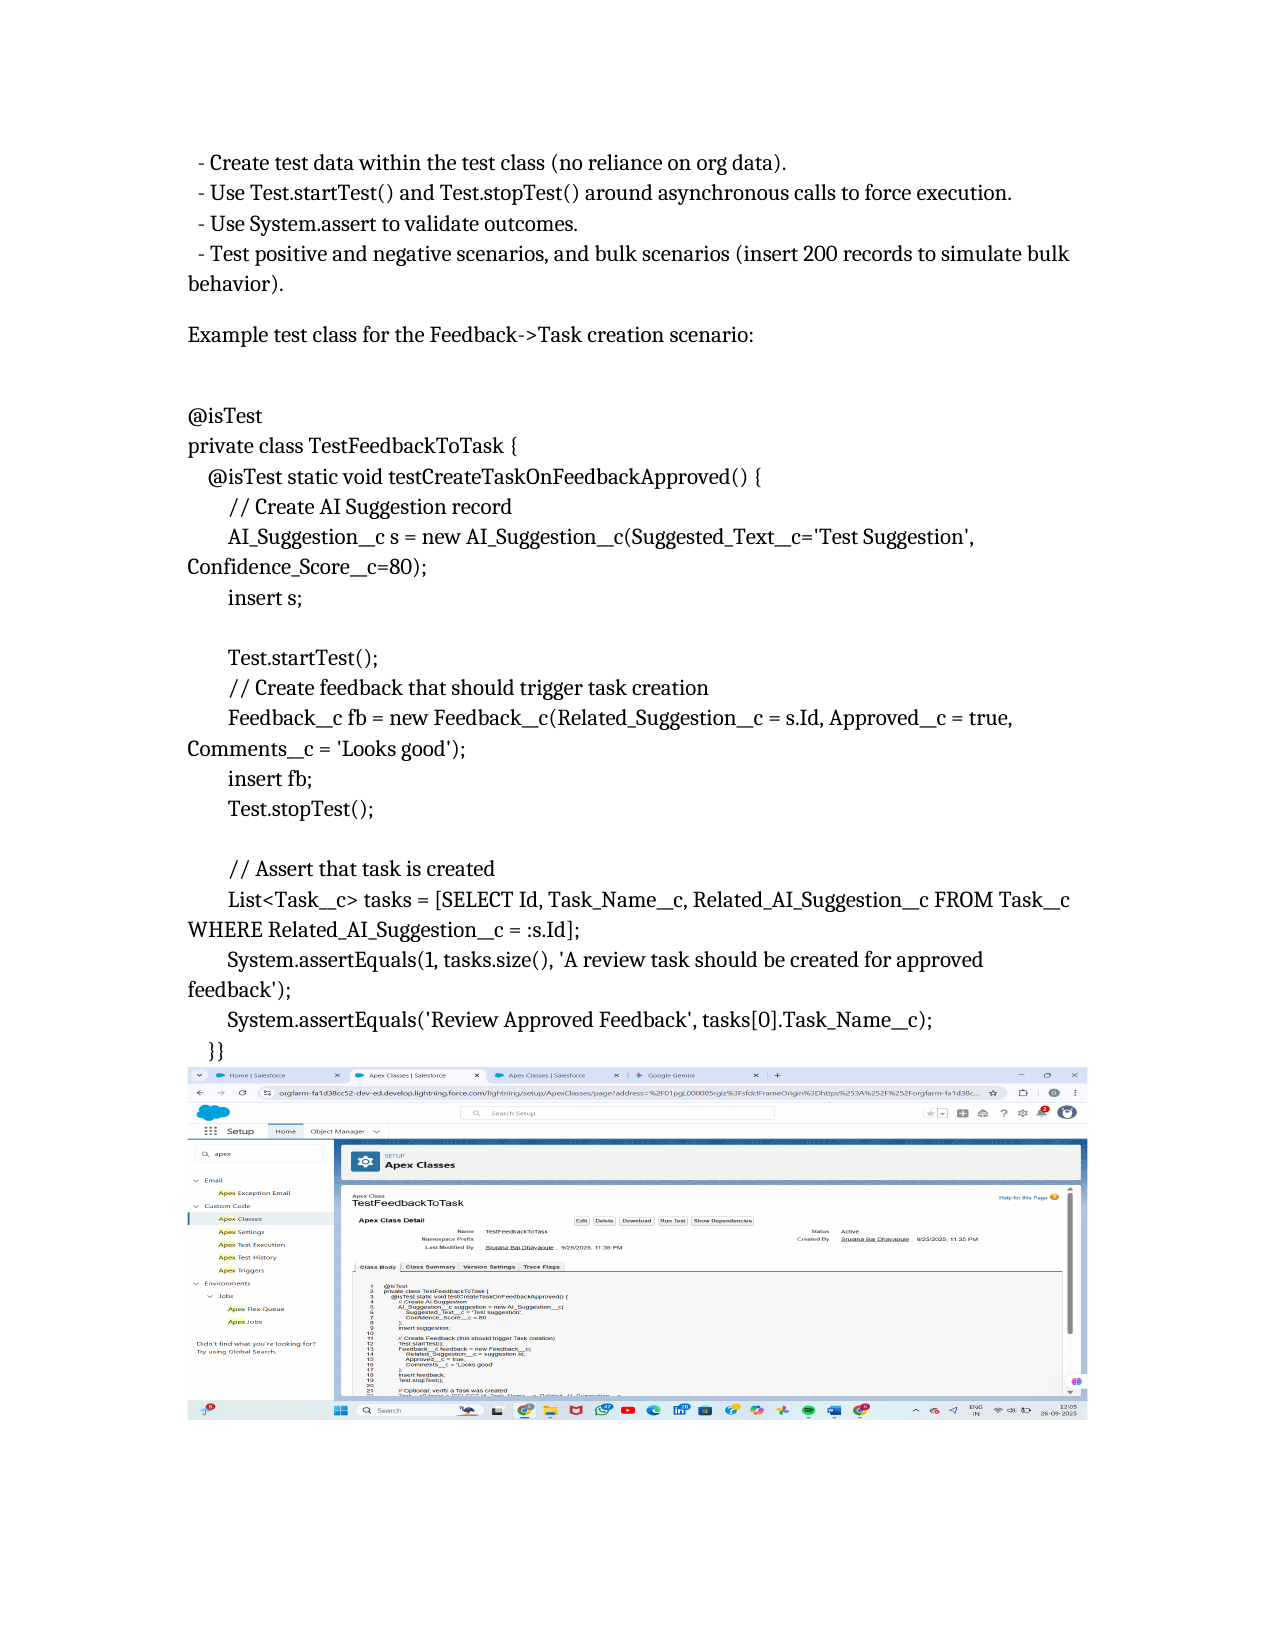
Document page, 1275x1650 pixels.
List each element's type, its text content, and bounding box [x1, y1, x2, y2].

text - Create test data within the test class (no reliance on org data). - Use Test.startTest() and Test.stopTest() around asynchronous calls to force execution. - Use System.assert to validate outcomes. - Test positive and negative scenarios, and bulk scenarios (insert 200 records to simulate bulk behavior). [187, 150, 1087, 297]
text Example test class for the Feedback->Task creation scenario: [187, 322, 1087, 348]
picture [187, 1067, 1088, 1420]
text @isTest private class TestFeedbackToTask { @isTest static void testCreateTaskOnFeedbackApproved() { // Create AI Suggestion record AI_Suggestion__c s = new AI_Suggestion__c(Suggested_Text__c='Test Suggestion', Confidence_Score__c=80); insert s; Test.startTest(); // Create feedback that should trigger task creation Feedback__c fb = new Feedback__c(Related_Suggestion__c = s.Id, Approved__c = true, Comments__c = 'Looks good'); insert fb; Test.stopTest(); // Assert that task is created List<Task__c> tasks = [SELECT Id, Task_Name__c, Related_AI_Suggestion__c FROM Task__c WHERE Related_AI_Suggestion__c = :s.Id]; System.assertEquals(1, tasks.size(), 'A review task should be created for approved feedback'); System.assertEquals('Review Approved Feedback', tasks[0].Task_Name__c); }} [187, 373, 1087, 1067]
